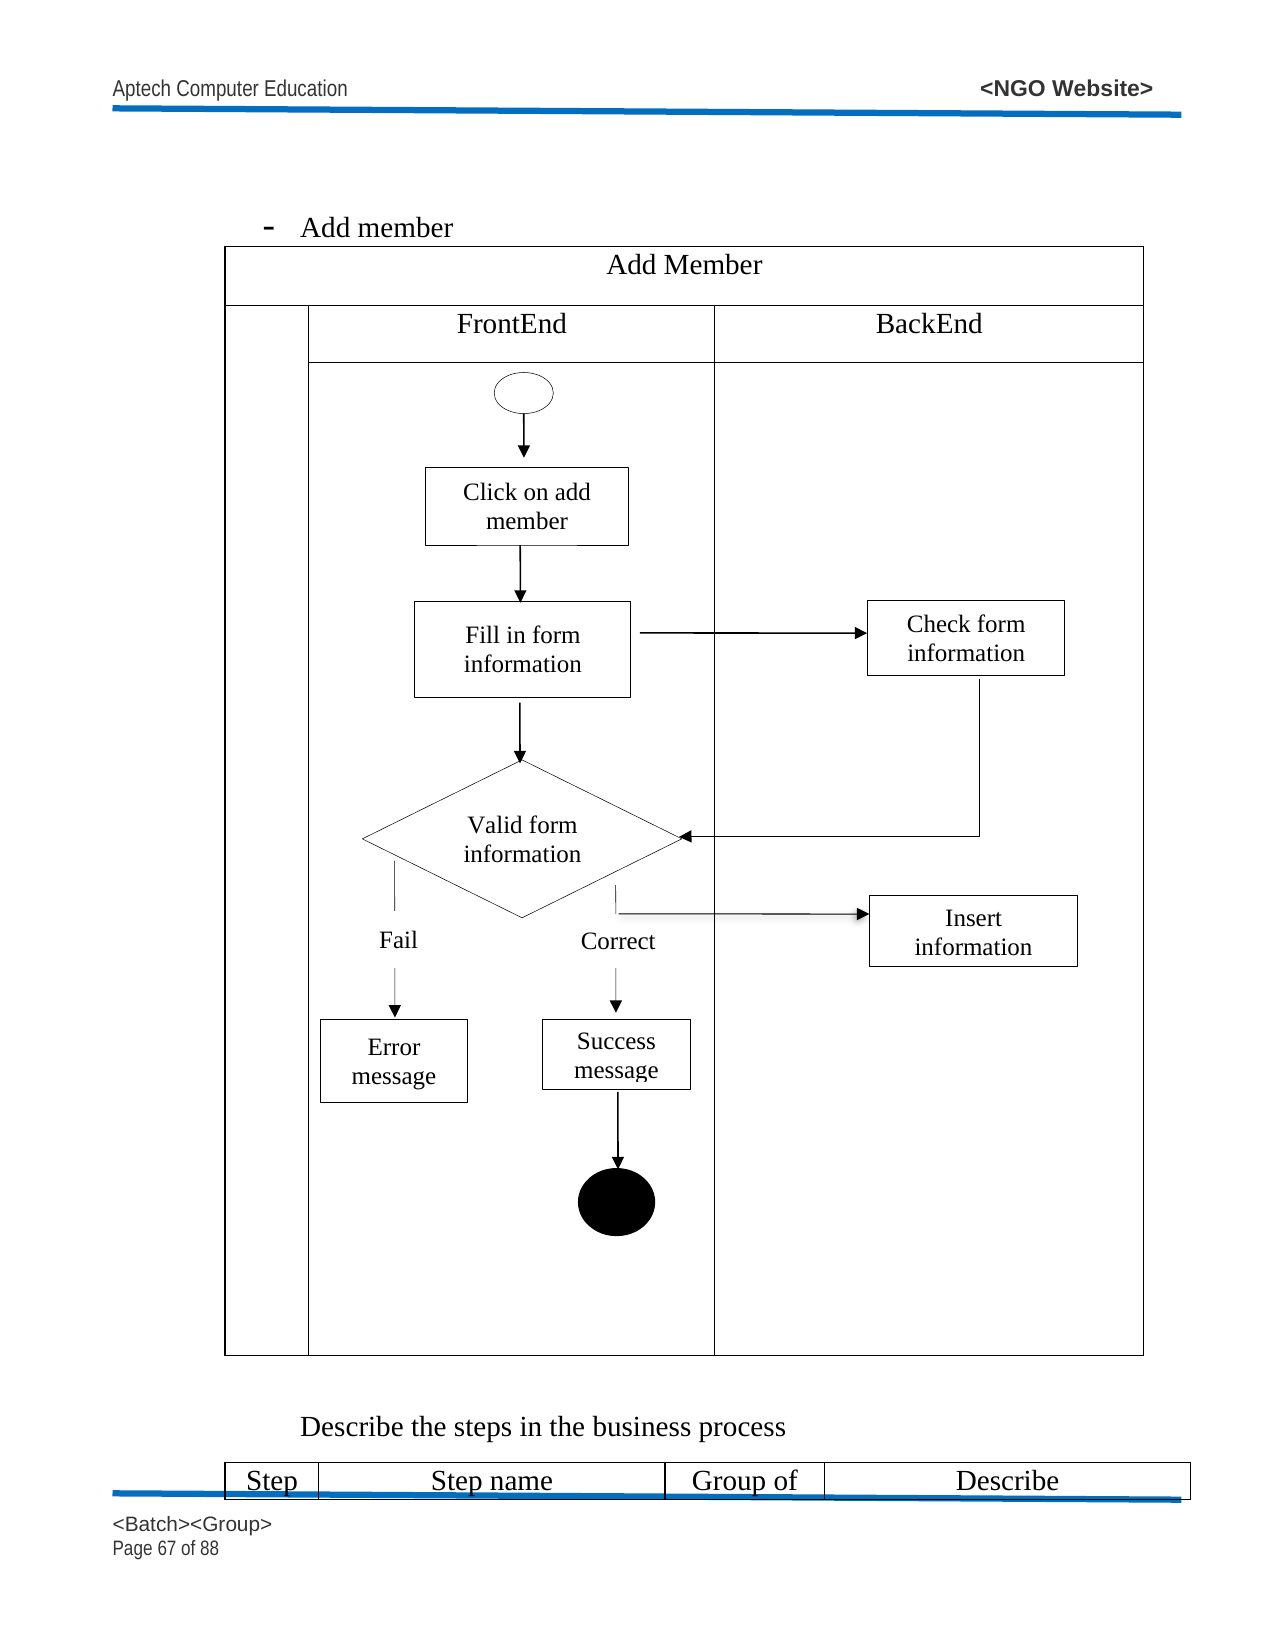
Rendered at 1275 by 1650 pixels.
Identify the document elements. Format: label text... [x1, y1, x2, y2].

table_cell BackEnd [715, 306, 1143, 362]
table_header Step code [226, 1463, 318, 1499]
text Describe the steps in the business process [300, 1409, 1106, 1442]
table_header Group of people [666, 1463, 824, 1499]
table_header Add Member [226, 247, 1143, 305]
table_cell [715, 363, 1143, 1355]
table_cell [226, 306, 308, 1355]
table_header Describe [825, 1463, 1190, 1499]
table_cell [309, 363, 714, 1355]
table_header Step name [319, 1463, 664, 1499]
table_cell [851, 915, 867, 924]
list Add member [262, 203, 1106, 246]
table_cell FrontEnd [309, 306, 714, 362]
